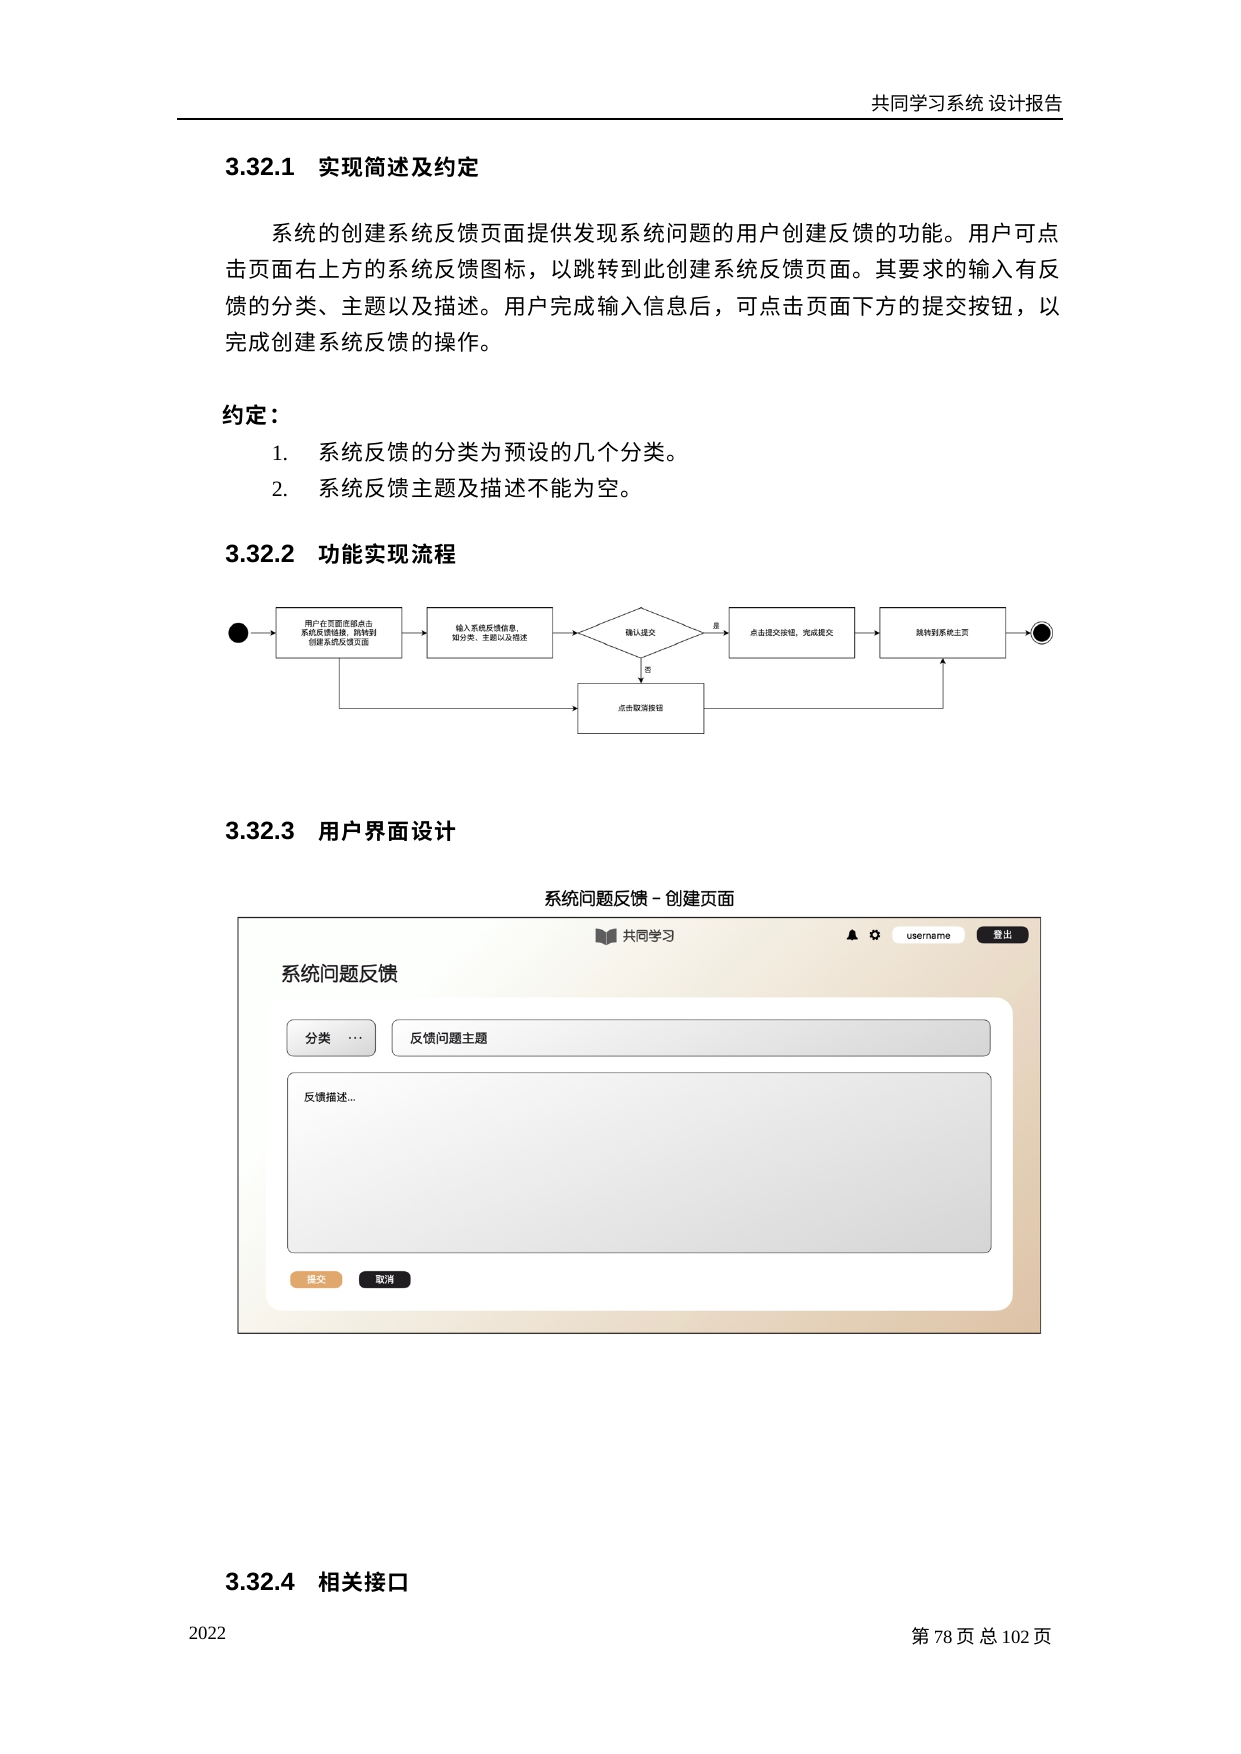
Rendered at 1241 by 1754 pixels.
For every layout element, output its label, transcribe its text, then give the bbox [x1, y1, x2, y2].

text 约定： [179, 396, 1061, 432]
subtitle 实现简述及约定 [208, 148, 1061, 184]
subtitle 功能实现流程 [208, 534, 1061, 571]
picture [225, 878, 1053, 1345]
list 系统反馈的分类为预设的几个分类。 [266, 432, 1061, 469]
text 系统的创建系统反馈页面提供发现系统问题的用户创建反馈的功能。用户可点击页面右上方的系统反馈图标，以跳转到此创建系统反馈页面。其要求的输入有反馈的分类、主题以及描述。用户完成输入信息后，可点击页面下方的提交按钮，以完成创建系统反馈的操作。 [222, 213, 1061, 359]
picture [225, 607, 1053, 734]
list 系统反馈主题及描述不能为空。 [266, 469, 1061, 505]
subtitle 用户界面设计 [208, 811, 1061, 848]
subtitle 相关接口 [208, 1562, 1061, 1599]
